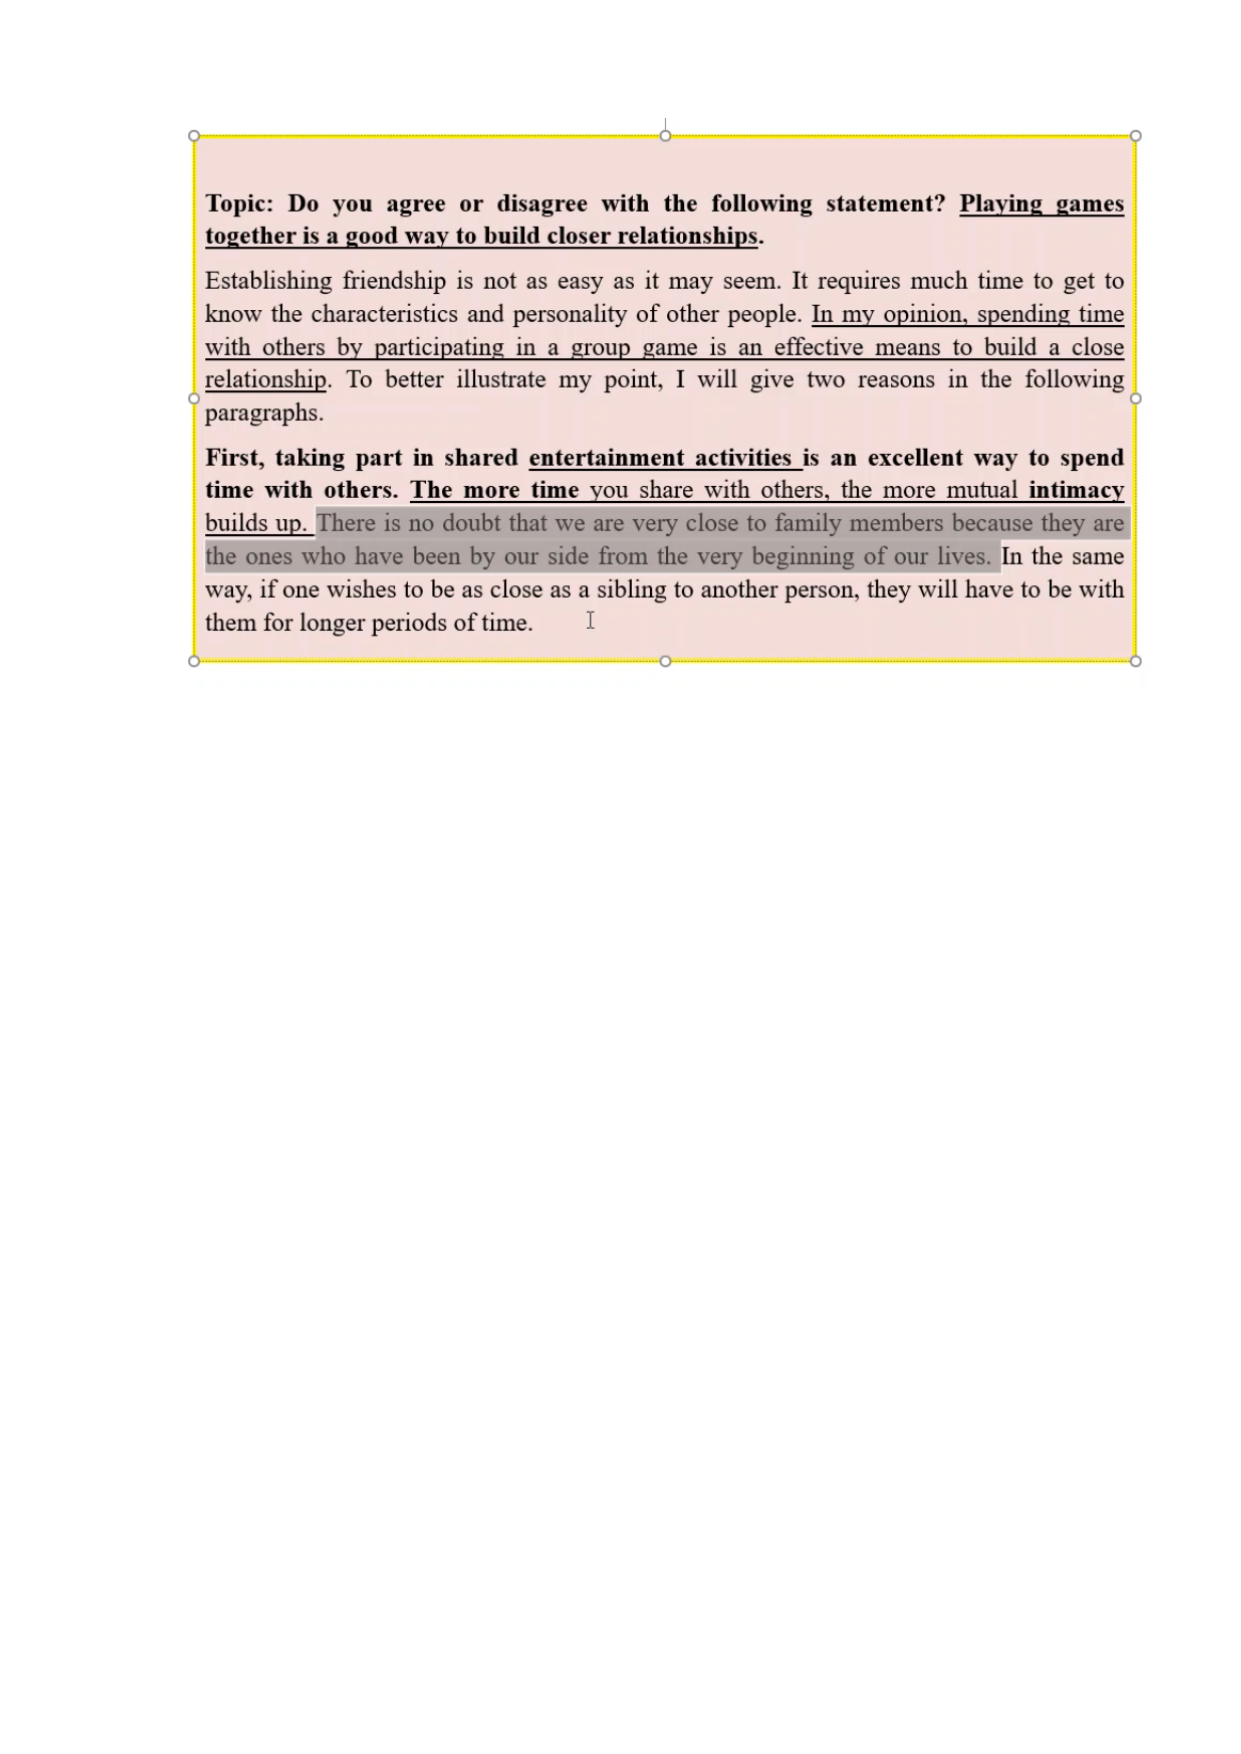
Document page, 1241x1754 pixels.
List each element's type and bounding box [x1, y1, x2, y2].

picture [177, 118, 1152, 689]
